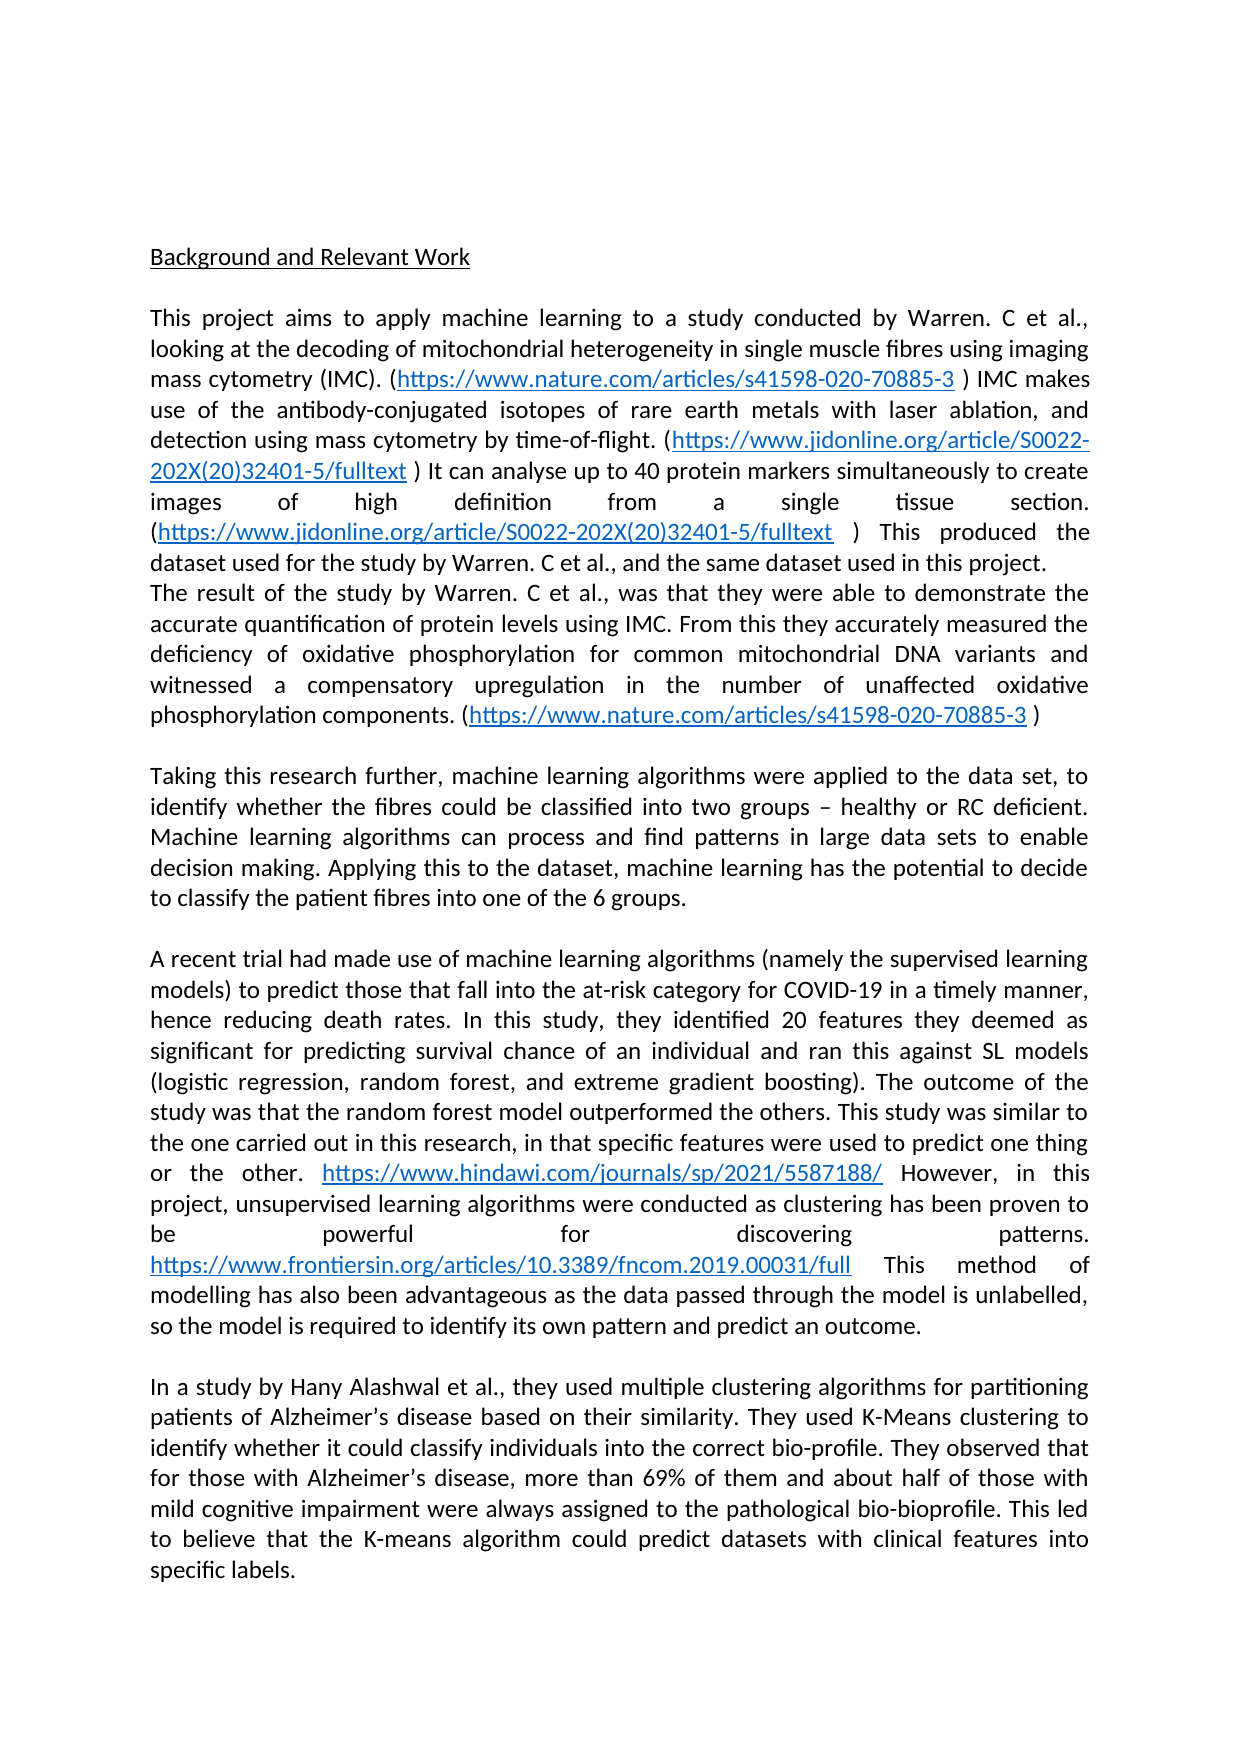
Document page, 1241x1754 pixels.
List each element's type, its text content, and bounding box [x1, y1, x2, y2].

text Background and Relevant Work [150, 242, 1090, 272]
text This project aims to apply machine learning to a study conducted by Warren. C et al., looking at the decoding of mitochondrial heterogeneity in single muscle fibres using imaging mass cytometry (IMC). (https://www.nature.com/articles/s41598-020-70885-3 ) IMC makes use of the antibody-conjugated isotopes of rare earth metals with laser ablation, and detection using mass cytometry by time-of-flight. (https://www.jidonline.org/article/S0022-202X(20)32401-5/fulltext ) It can analyse up to 40 protein markers simultaneously to create images of high definition from a single tissue section. (https://www.jidonline.org/article/S0022-202X(20)32401-5/fulltext ) This produced the dataset used for the study by Warren. C et al., and the same dataset used in this project. [150, 303, 1090, 577]
text A recent trial had made use of machine learning algorithms (namely the supervised learning models) to predict those that fall into the at-risk category for COVID-19 in a timely manner, hence reducing death rates. In this study, they identified 20 features they deemed as significant for predicting survival chance of an individual and ran this against SL models (logistic regression, random forest, and extreme gradient boosting). The outcome of the study was that the random forest model outperformed the others. This study was similar to the one carried out in this research, in that specific features were used to predict one thing or the other. https://www.hindawi.com/journals/sp/2021/5587188/ However, in this project, unsupervised learning algorithms were conducted as clustering has been proven to be powerful for discovering patterns. https://www.frontiersin.org/articles/10.3389/fncom.2019.00031/full This method of modelling has also been advantageous as the data passed through the model is unlabelled, so the model is required to identify its own pattern and predict an outcome. [150, 943, 1090, 1340]
text The result of the study by Warren. C et al., was that they were able to demonstrate the accurate quantification of protein levels using IMC. From this they accurately measured the deficiency of oxidative phosphorylation for common mitochondrial DNA variants and witnessed a compensatory upregulation in the number of unaffected oxidative phosphorylation components. (https://www.nature.com/articles/s41598-020-70885-3 ) [150, 577, 1090, 730]
text Taking this research further, machine learning algorithms were applied to the data set, to identify whether the fibres could be classified into two groups – healthy or RC deficient. Machine learning algorithms can process and find patterns in large data sets to enable decision making. Applying this to the dataset, machine learning has the potential to decide to classify the patient fibres into one of the 6 groups. [150, 760, 1090, 913]
text In a study by Hany Alashwal et al., they used multiple clustering algorithms for partitioning patients of Alzheimer’s disease based on their similarity. They used K-Means clustering to identify whether it could classify individuals into the correct bio-profile. They observed that for those with Alzheimer’s disease, more than 69% of them and about half of those with mild cognitive impairment were always assigned to the pathological bio-bioprofile. This led to believe that the K-means algorithm could predict datasets with clinical features into specific labels. [150, 1371, 1090, 1584]
